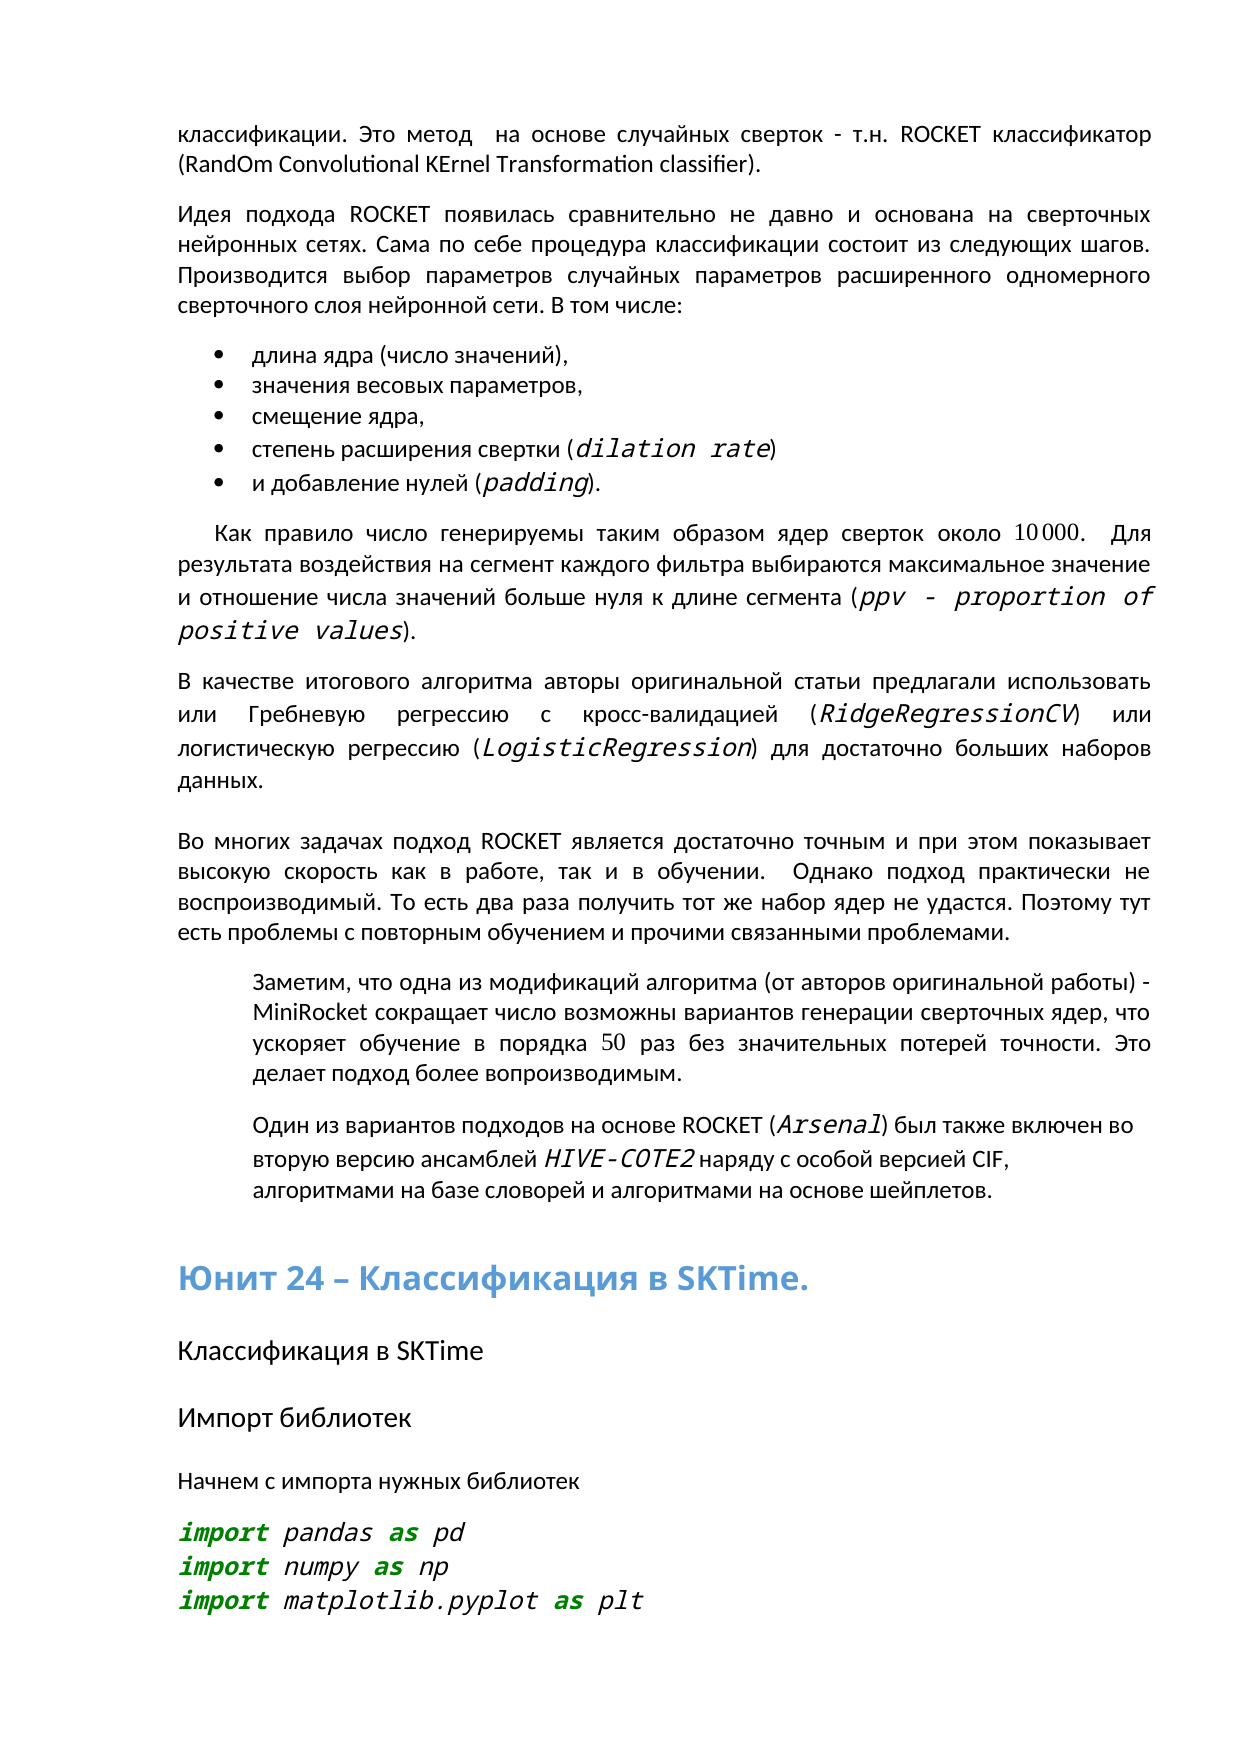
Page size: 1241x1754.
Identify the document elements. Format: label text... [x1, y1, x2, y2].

list длина ядра (число значений), [214, 339, 1152, 369]
text Один из вариантов подходов на основе ROCKET (Arsenal) был также включен во вторую версию ансамблей HIVE-COTE2 наряду с особой версией CIF, алгоритмами на базе словорей и алгоритмами на основе шейплетов. [252, 1106, 1152, 1205]
text import pandas as pd import numpy as np import matplotlib.pyplot as plt [177, 1515, 1152, 1617]
list смещение ядра, [214, 400, 1152, 430]
subtitle Юнит 24 – Классификация в SKTime. [177, 1255, 1152, 1301]
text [177, 118, 1152, 179]
text Начнем с импорта нужных библиотек [177, 1466, 1152, 1496]
text Идея подхода ROCKET появилась сравнительно не давно и основана на сверточных нейронных сетях. Сама по себе процедура классификации состоит из следующих шагов. Производится выбор параметров случайных параметров расширенного одномерного сверточного слоя нейронной сети. В том числе: [177, 198, 1152, 320]
text Заметим, что одна из модификаций алгоритма (от авторов оригинальной работы) - MiniRocket сокращает число возможны вариантов генерации сверточных ядер, что ускоряет обучение в порядка раз без значительных потерей точности. Это делает подход более вопроизводимым. [252, 966, 1152, 1088]
list значения весовых параметров, [214, 369, 1152, 400]
text Как правило число генерируемы таким образом ядер сверток около . Для результата воздействия на сегмент каждого фильтра выбираются максимальное значение и отношение числа значений больше нуля к длине сегмента (ppv - proportion of positive values). [177, 517, 1152, 646]
text Классификация в SKTime [177, 1332, 1152, 1367]
list и добавление нулей (padding). [214, 464, 1152, 498]
text В качестве итогового алгоритма авторы оригинальной статьи предлагали использовать или Гребневую регрессию с кросс-валидацией (RidgeRegressionCV) или логистическую регрессию (LogisticRegression) для достаточно больших наборов данных. Во многих задачах подход ROCKET является достаточно точным и при этом показывает высокую скорость как в работе, так и в обучении. Однако подход практически не воспроизводимый. То есть два раза получить тот же набор ядер не удастся. Поэтому тут есть проблемы с повторным обучением и прочими связанными проблемами. [177, 665, 1152, 947]
list степень расширения свертки (dilation rate) [214, 430, 1152, 464]
text Импорт библиотек [177, 1399, 1152, 1434]
